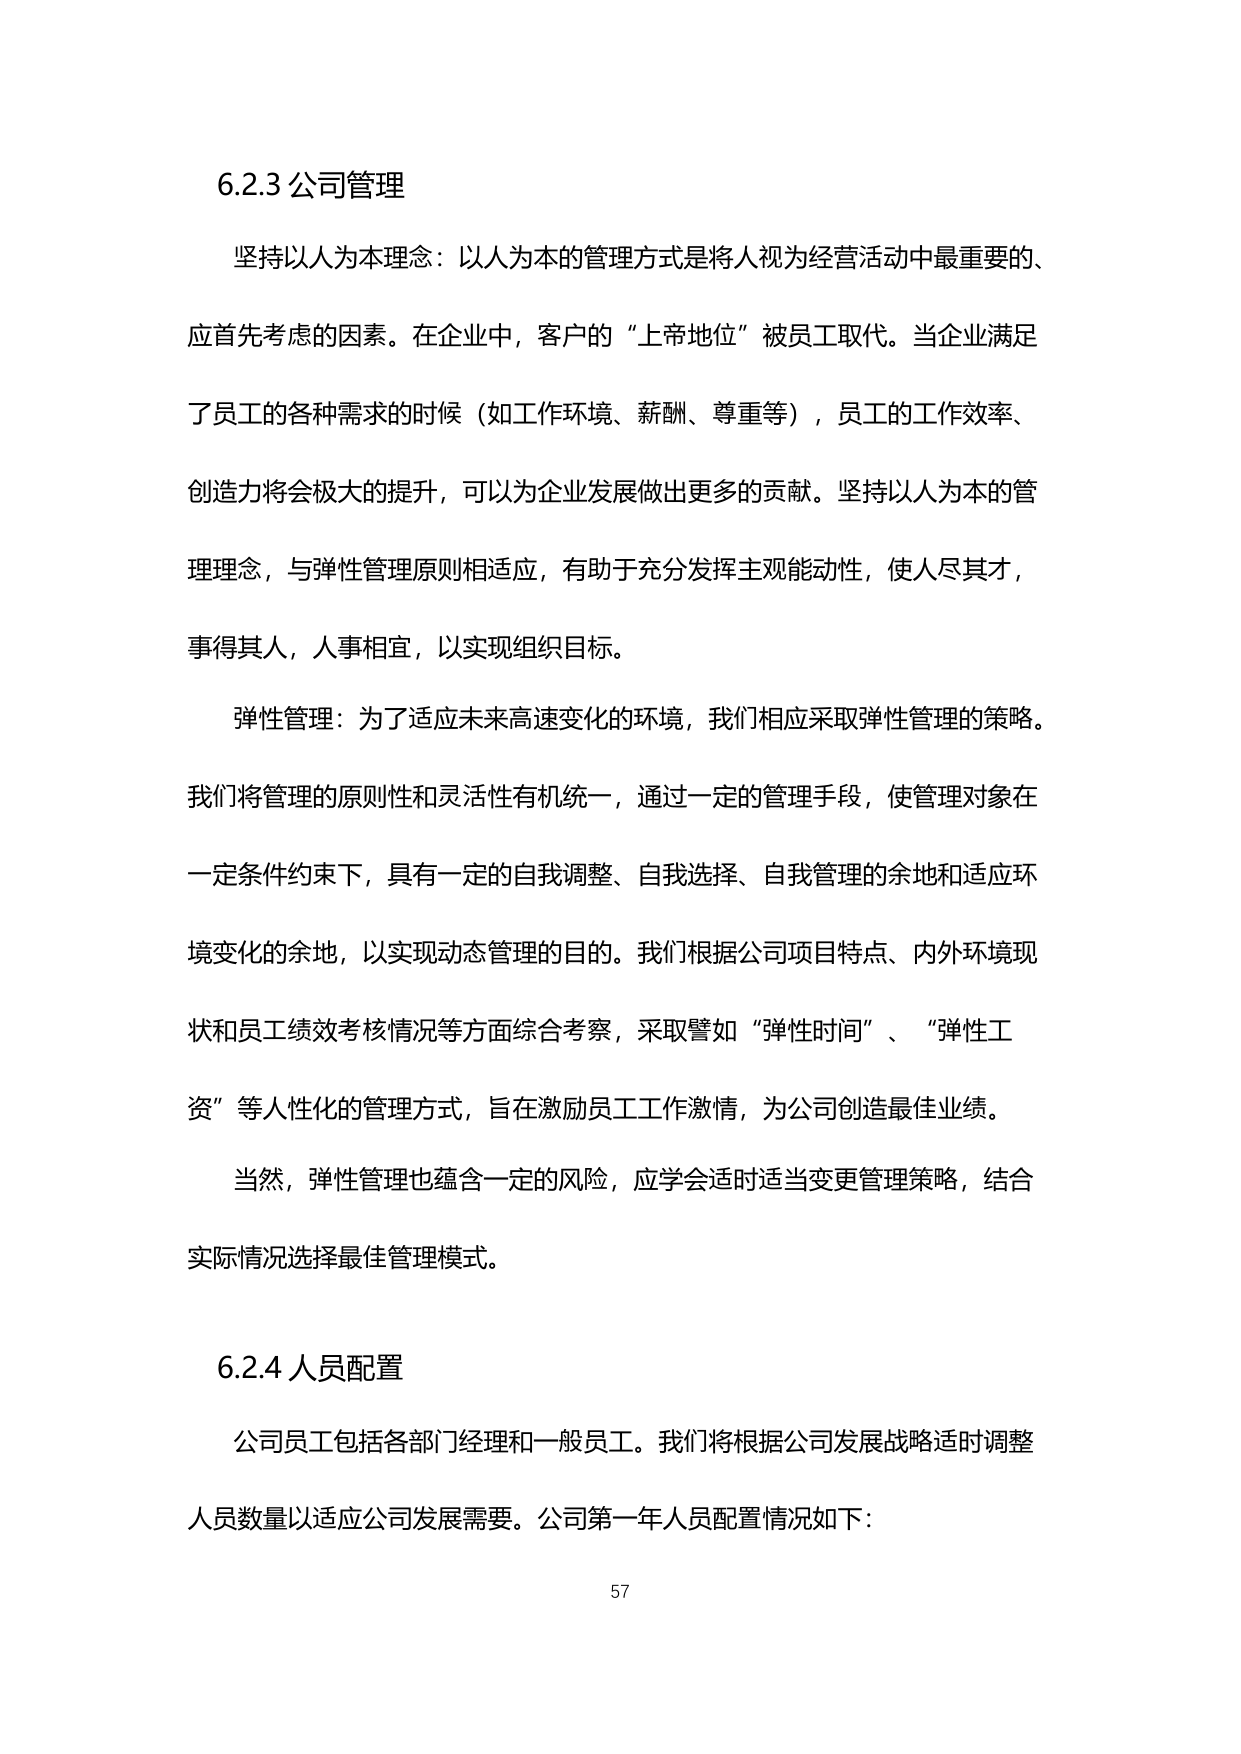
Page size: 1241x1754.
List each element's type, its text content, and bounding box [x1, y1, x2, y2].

text 6.2.3公司管理 [187, 151, 1053, 216]
text 当然，弹性管理也蕴含一定的风险，应学会适时适当变更管理策略，结合实际情况选择最佳管理模式。 [187, 1146, 1053, 1289]
text 公司员工包括各部门经理和一般员工。我们将根据公司发展战略适时调整人员数量以适应公司发展需要。公司第一年人员配置情况如下： [187, 1407, 1053, 1550]
text 弹性管理：为了适应未来⾼速变化的环境，我们相应采取弹性管理的策略。我们将管理的原则性和灵活性有机统⼀，通过⼀定的管理手段，使管理对象在⼀定条件约束下，具有⼀定的自我调整、自我选择、⾃我管理的余地和适应环境变化的余地，以实现动态管理的目的。我们根据公司项目特点、内外环境现状和员⼯绩效考核情况等方面综合考察，采取譬如“弹性时间”、“弹性工资”等人性化的管理方式，旨在激励员工工作激情，为公司创造最佳业绩。 [187, 685, 1053, 1140]
text 6.2.4人员配置 [187, 1335, 1053, 1400]
text 坚持以人为本理念：以人为本的管理方式是将人视为经营活动中最重要的、应⾸先考虑的因素。在企业中，客户的“上帝地位”被员工取代。当企业满足了员工的各种需求的时候（如工作环境、薪酬、尊重等），员工的工作效率、创造力将会极大的提升，可以为企业发展做出更多的贡献。坚持以人为本的管理理念，与弹性管理原则相适应，有助于充分发挥主观能动性，使人尽其才，事得其人，人事相宜，以实现组织目标。 [187, 224, 1053, 678]
